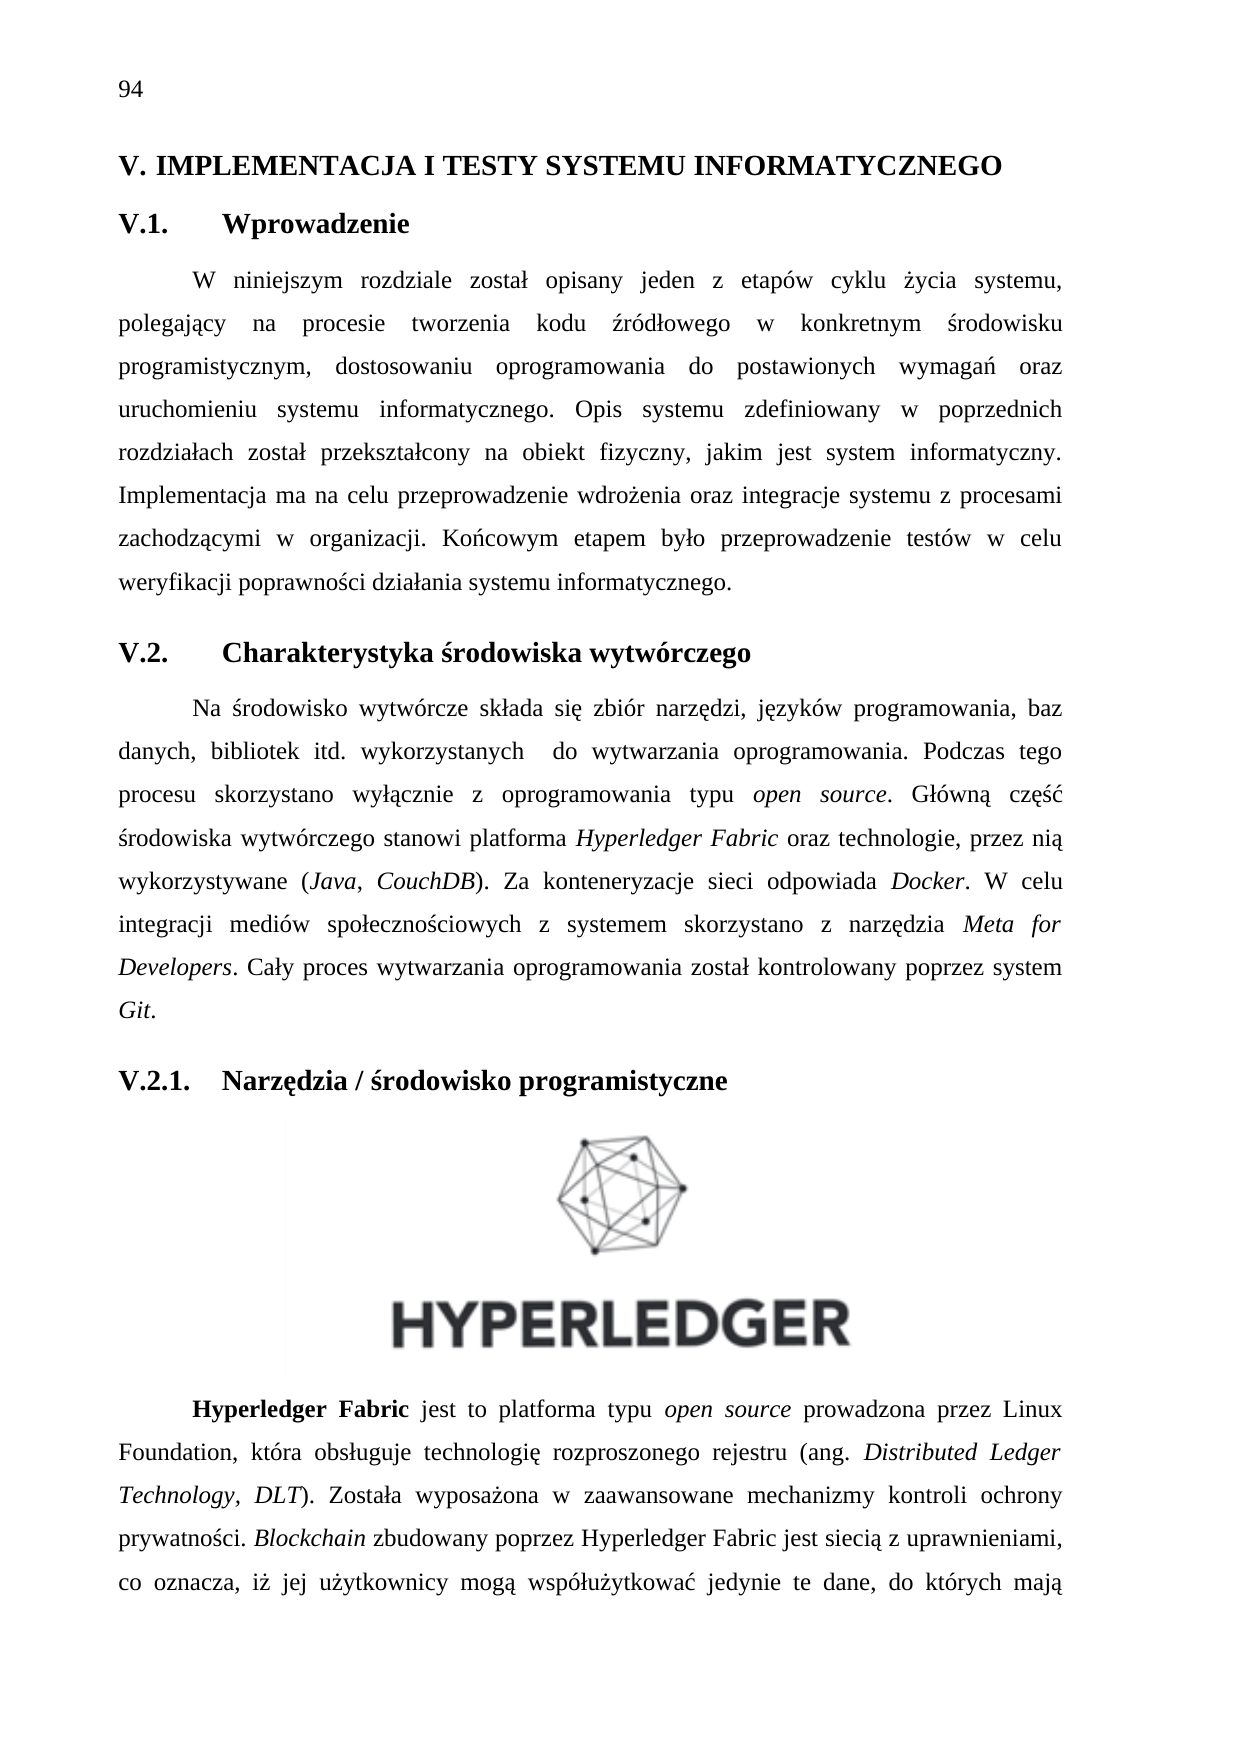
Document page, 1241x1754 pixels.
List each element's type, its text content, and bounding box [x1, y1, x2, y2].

picture [284, 1121, 962, 1380]
text Na środowisko wytwórcze składa się zbiór narzędzi, języków programowania, baz danych, bibliotek itd. wykorzystanych do wytwarzania oprogramowania. Podczas tego procesu skorzystano wyłącznie z oprogramowania typu open source. Główną część środowiska wytwórczego stanowi platforma Hyperledger Fabric oraz technologie, przez nią wykorzystywane (Java, CouchDB). Za konteneryzacje sieci odpowiada Docker. W celu integracji mediów społecznościowych z systemem skorzystano z narzędzia Meta for Developers. Cały proces wytwarzania oprogramowania został kontrolowany poprzez system Git. [118, 693, 1063, 1024]
subtitle Wprowadzenie [118, 206, 1063, 240]
subtitle IMPLEMENTaCJA I TESTY systemu informatycznego [118, 148, 1063, 181]
subtitle Narzędzia / środowisko programistyczne [118, 1063, 1063, 1097]
text W niniejszym rozdziale został opisany jeden z etapów cyklu życia systemu, polegający na procesie tworzenia kodu źródłowego w konkretnym środowisku programistycznym, dostosowaniu oprogramowania do postawionych wymagań oraz uruchomieniu systemu informatycznego. Opis systemu zdefiniowany w poprzednich rozdziałach został przekształcony na obiekt fizyczny, jakim jest system informatyczny. Implementacja ma na celu przeprowadzenie wdrożenia oraz integracje systemu z procesami zachodzącymi w organizacji. Końcowym etapem było przeprowadzenie testów w celu weryfikacji poprawności działania systemu informatycznego. [118, 265, 1063, 595]
subtitle Charakterystyka środowiska wytwórczego [118, 635, 1063, 668]
